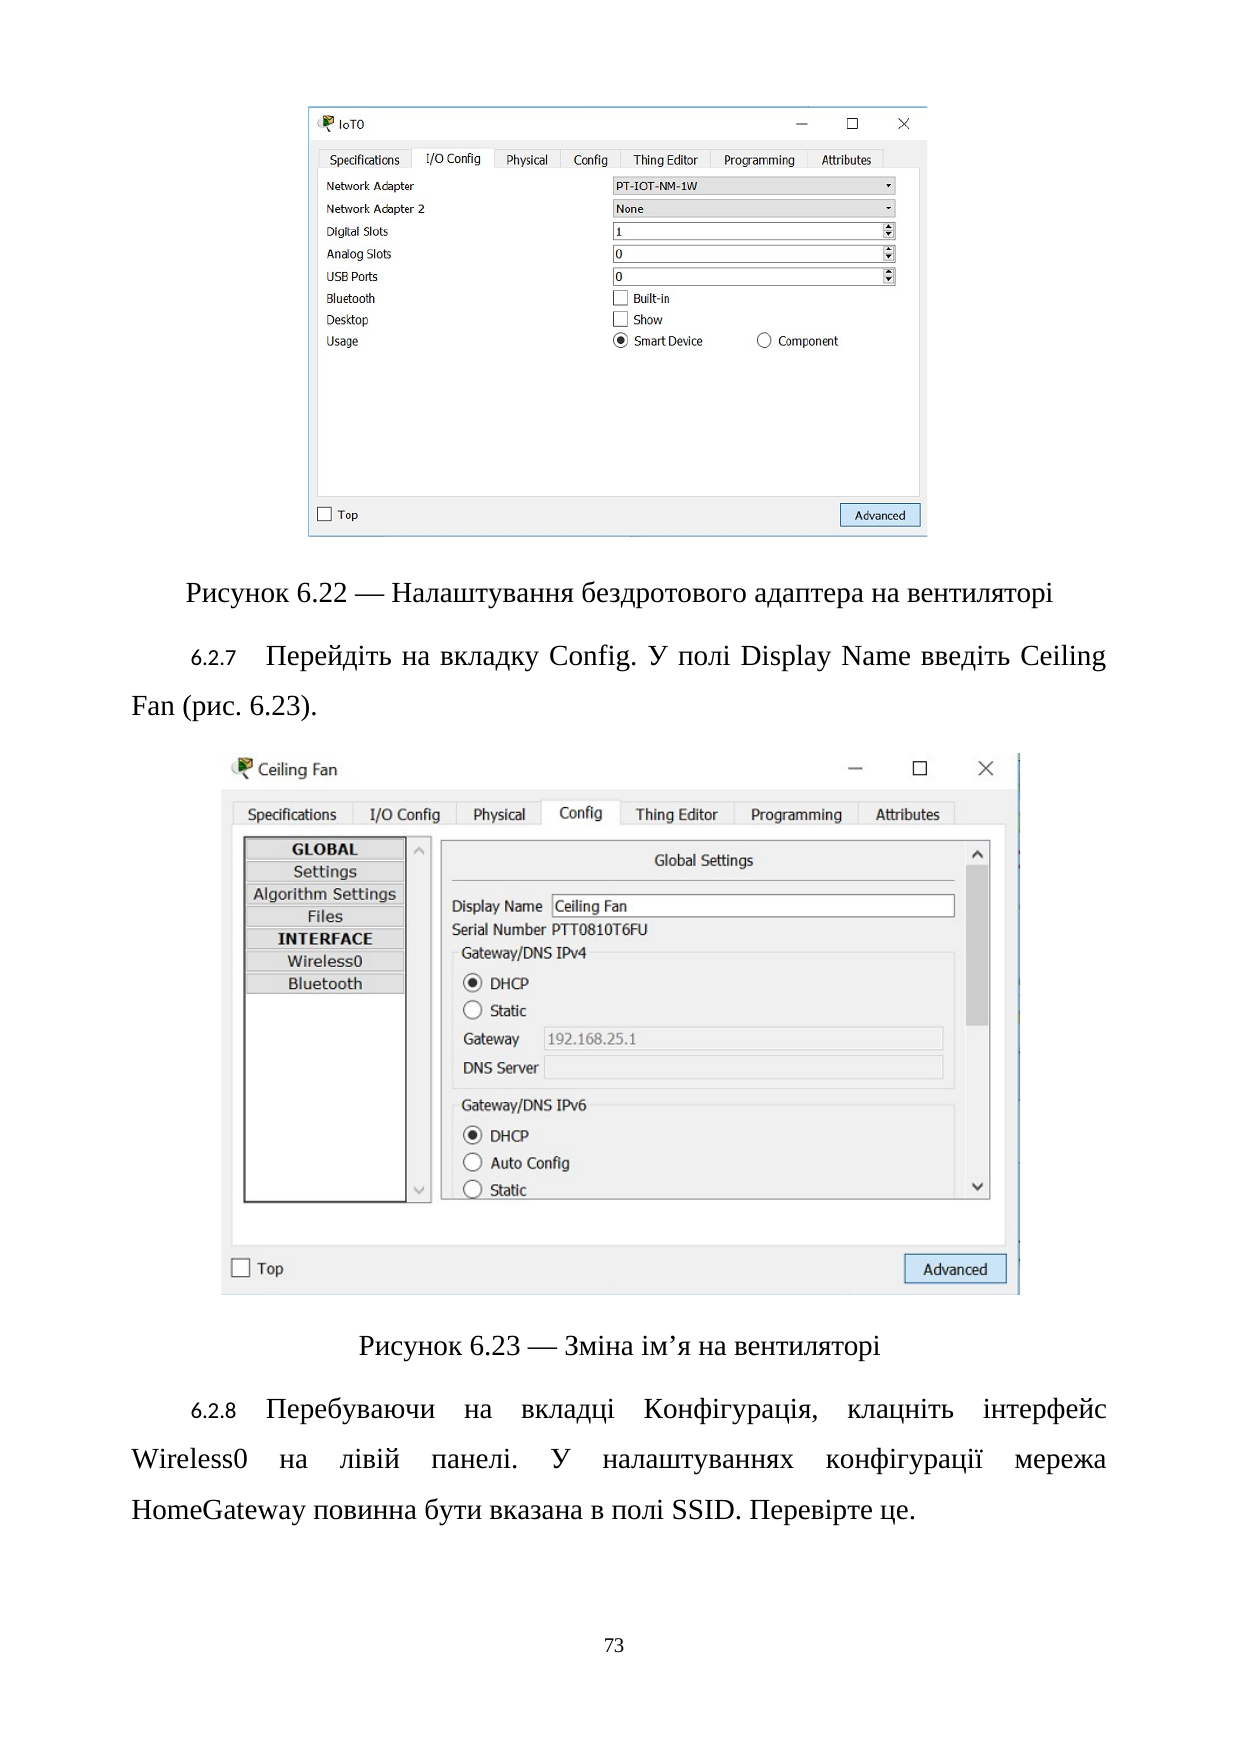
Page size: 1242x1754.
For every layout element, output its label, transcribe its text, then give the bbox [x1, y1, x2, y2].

text Рисунок 6.23 — Зміна ім’я на вентиляторі [119, 1328, 1120, 1362]
picture [308, 106, 928, 537]
list Перебуваючи на вкладці Конфігурація, клацніть інтерфейс Wireless0 на лівій панелі. У налаштуваннях конфігурації мережа HomeGateway повинна бути вказана в полі SSID. Перевірте це. [131, 1391, 1108, 1526]
text Рисунок 6.22 — Налаштування бездротового адаптера на вентиляторі [119, 575, 1120, 608]
list Перейдіть на вкладку Config. У полі Display Name введіть Ceiling Fan (рис. 6.23). [131, 638, 1107, 722]
picture [221, 753, 1021, 1295]
